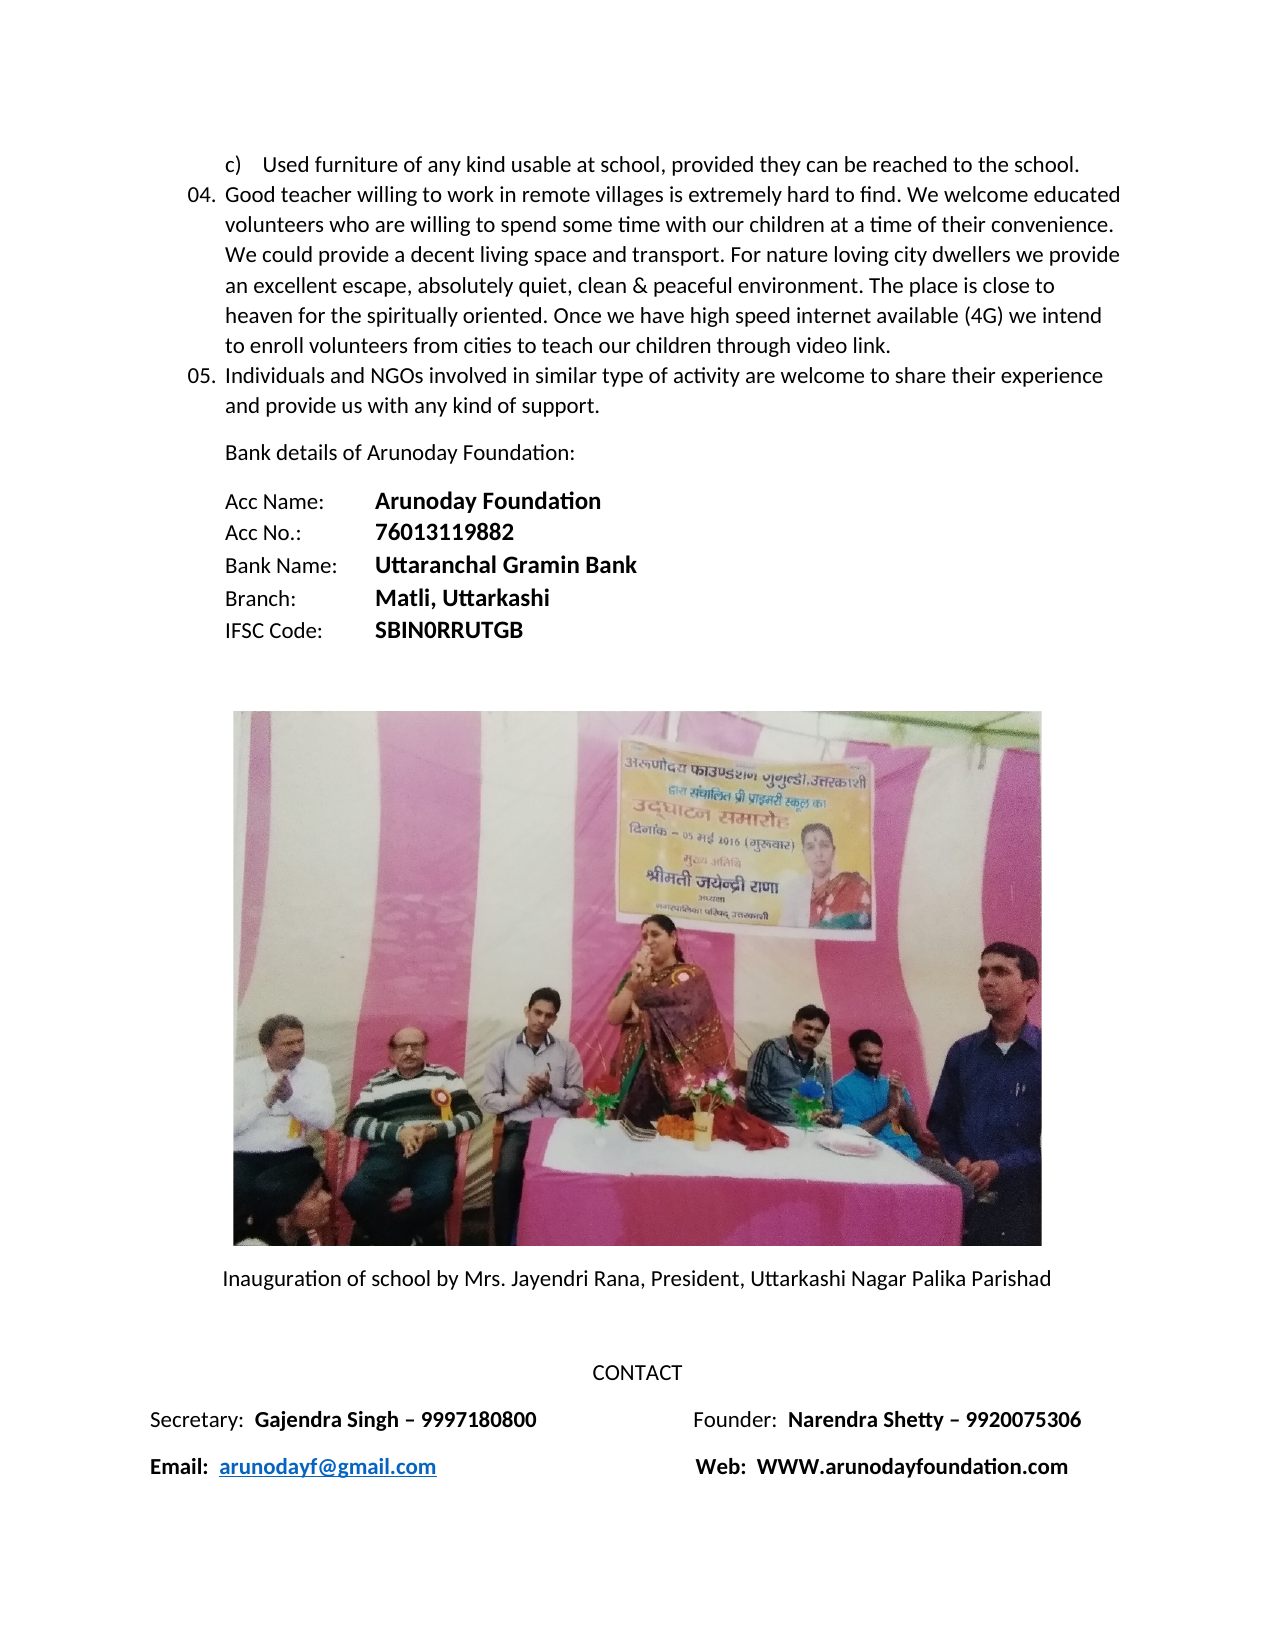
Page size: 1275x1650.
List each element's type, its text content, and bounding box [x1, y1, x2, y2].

text Acc No.: 76013119882 [150, 516, 1125, 546]
text Inauguration of school by Mrs. Jayendri Rana, President, Uttarkashi Nagar Palika Parishad [150, 1264, 1125, 1292]
text Branch: Matli, Uttarkashi [150, 582, 1125, 612]
text Bank Name: Uttaranchal Gramin Bank [150, 549, 1125, 579]
text CONTACT [150, 1358, 1125, 1386]
text Email: arunodayf@gmail.com Web: WWW.arunodayfoundation.com [150, 1452, 1125, 1480]
list Individuals and NGOs involved in similar type of activity are welcome to share their experience and provide us with any kind of support. [187, 361, 1125, 420]
text IFSC Code: SBIN0RRUTGB [150, 615, 1125, 645]
list Used furniture of any kind usable at school, provided they can be reached to the school. [225, 150, 1125, 178]
text Bank details of Arunoday Foundation: [150, 438, 1125, 467]
list Good teacher willing to work in remote villages is extremely hard to find. We welcome educated volunteers who are willing to spend some time with our children at a time of their convenience. We could provide a decent living space and transport. For nature loving city dwellers we provide an excellent escape, absolutely quiet, clean & peaceful environment. The place is close to heaven for the spiritually oriented. Once we have high speed internet available (4G) we intend to enroll volunteers from cities to teach our children through video link. [187, 180, 1125, 359]
text Acc Name: Arunoday Foundation [150, 485, 1125, 516]
picture [233, 711, 1042, 1246]
text Secretary: Gajendra Singh – 9997180800 Founder: Narendra Shetty – 9920075306 [150, 1405, 1125, 1433]
